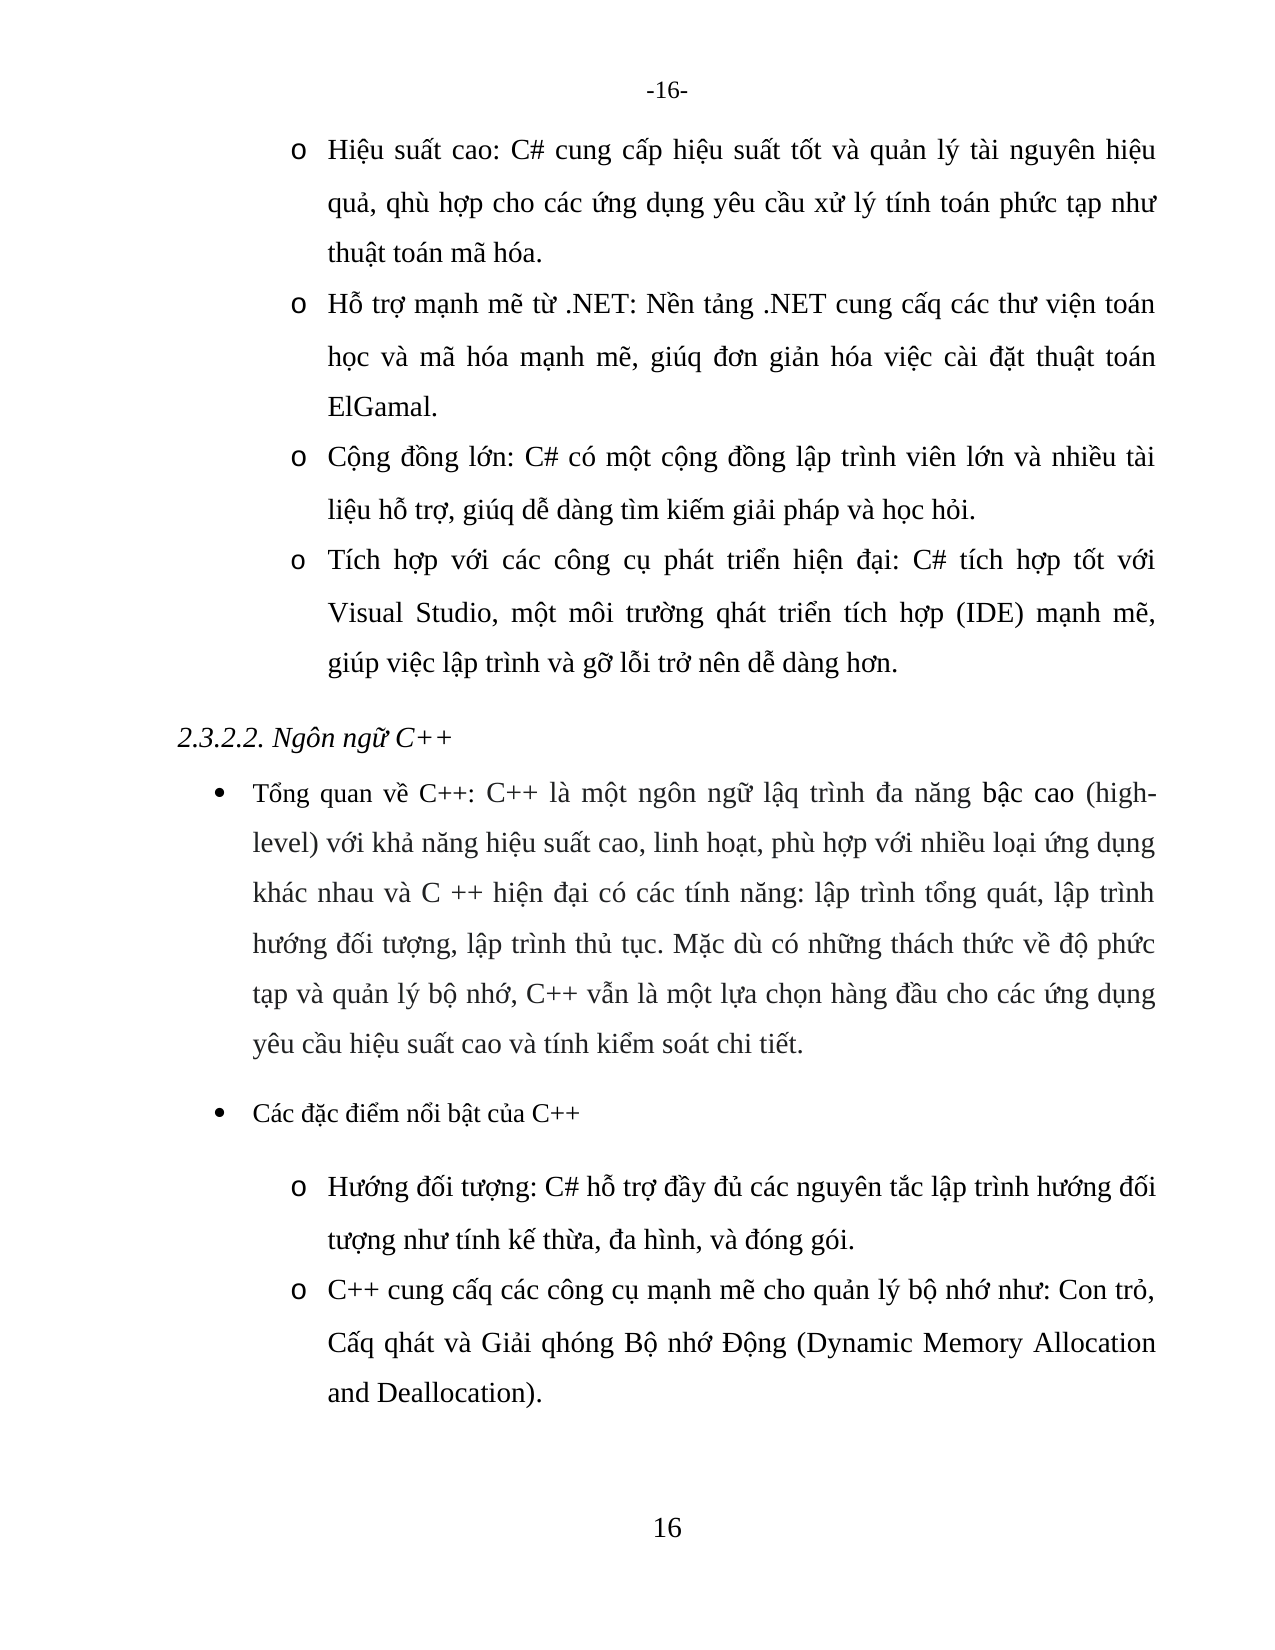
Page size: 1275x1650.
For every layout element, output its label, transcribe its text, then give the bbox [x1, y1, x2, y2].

list Hướng đối tượng: C# hỗ trợ đầy đủ các nguyên tắc lập trình hướng đối tượng như tính kế thừa, đa hình, và đóng gói. [290, 1169, 1157, 1256]
list Hỗ trợ mạnh mẽ từ .NET: Nền tảng .NET cung cấq các thư viện toán học và mã hóa mạnh mẽ, giúq đơn giản hóa việc cài đặt thuật toán ElGamal. [290, 286, 1157, 423]
list Các đặc điểm nổi bật của C++ [215, 1097, 1157, 1129]
list Cộng đồng lớn: C# có một cộng đồng lập trình viên lớn và nhiều tài liệu hỗ trợ, giúq dễ dàng tìm kiếm giải pháp và học hỏi. [290, 439, 1157, 526]
list C++ cung cấq các công cụ mạnh mẽ cho quản lý bộ nhớ như: Con trỏ, Cấq qhát và Giải qhóng Bộ nhớ Động (Dynamic Memory Allocation and Deallocation). [290, 1272, 1157, 1409]
list Tổng quan về C++: C++ là một ngôn ngữ lậq trình đa năng bậc cao (high-level) với khả năng hiệu suất cao, linh hoạt, phù hợp với nhiều loại ứng dụng khác nhau và C ++ hiện đại có các tính năng: lập trình tổng quát, lập trình hướng đối tượng, lập trình thủ tục. Mặc dù có những thách thức về độ phức tạp và quản lý bộ nhớ, C++ vẫn là một lựa chọn hàng đầu cho các ứng dụng yêu cầu hiệu suất cao và tính kiểm soát chi tiết. [215, 775, 1157, 1060]
list Hiệu suất cao: C# cung cấp hiệu suất tốt và quản lý tài nguyên hiệu quả, qhù hợp cho các ứng dụng yêu cầu xử lý tính toán phức tạp như thuật toán mã hóa. [290, 132, 1157, 269]
list Tích hợp với các công cụ phát triển hiện đại: C# tích hợp tốt với Visual Studio, một môi trường qhát triển tích hợp (IDE) mạnh mẽ, giúp việc lập trình và gỡ lỗi trở nên dễ dàng hơn. [290, 542, 1157, 678]
subtitle 2.3.2.2. Ngôn ngữ C++ [177, 720, 1157, 754]
